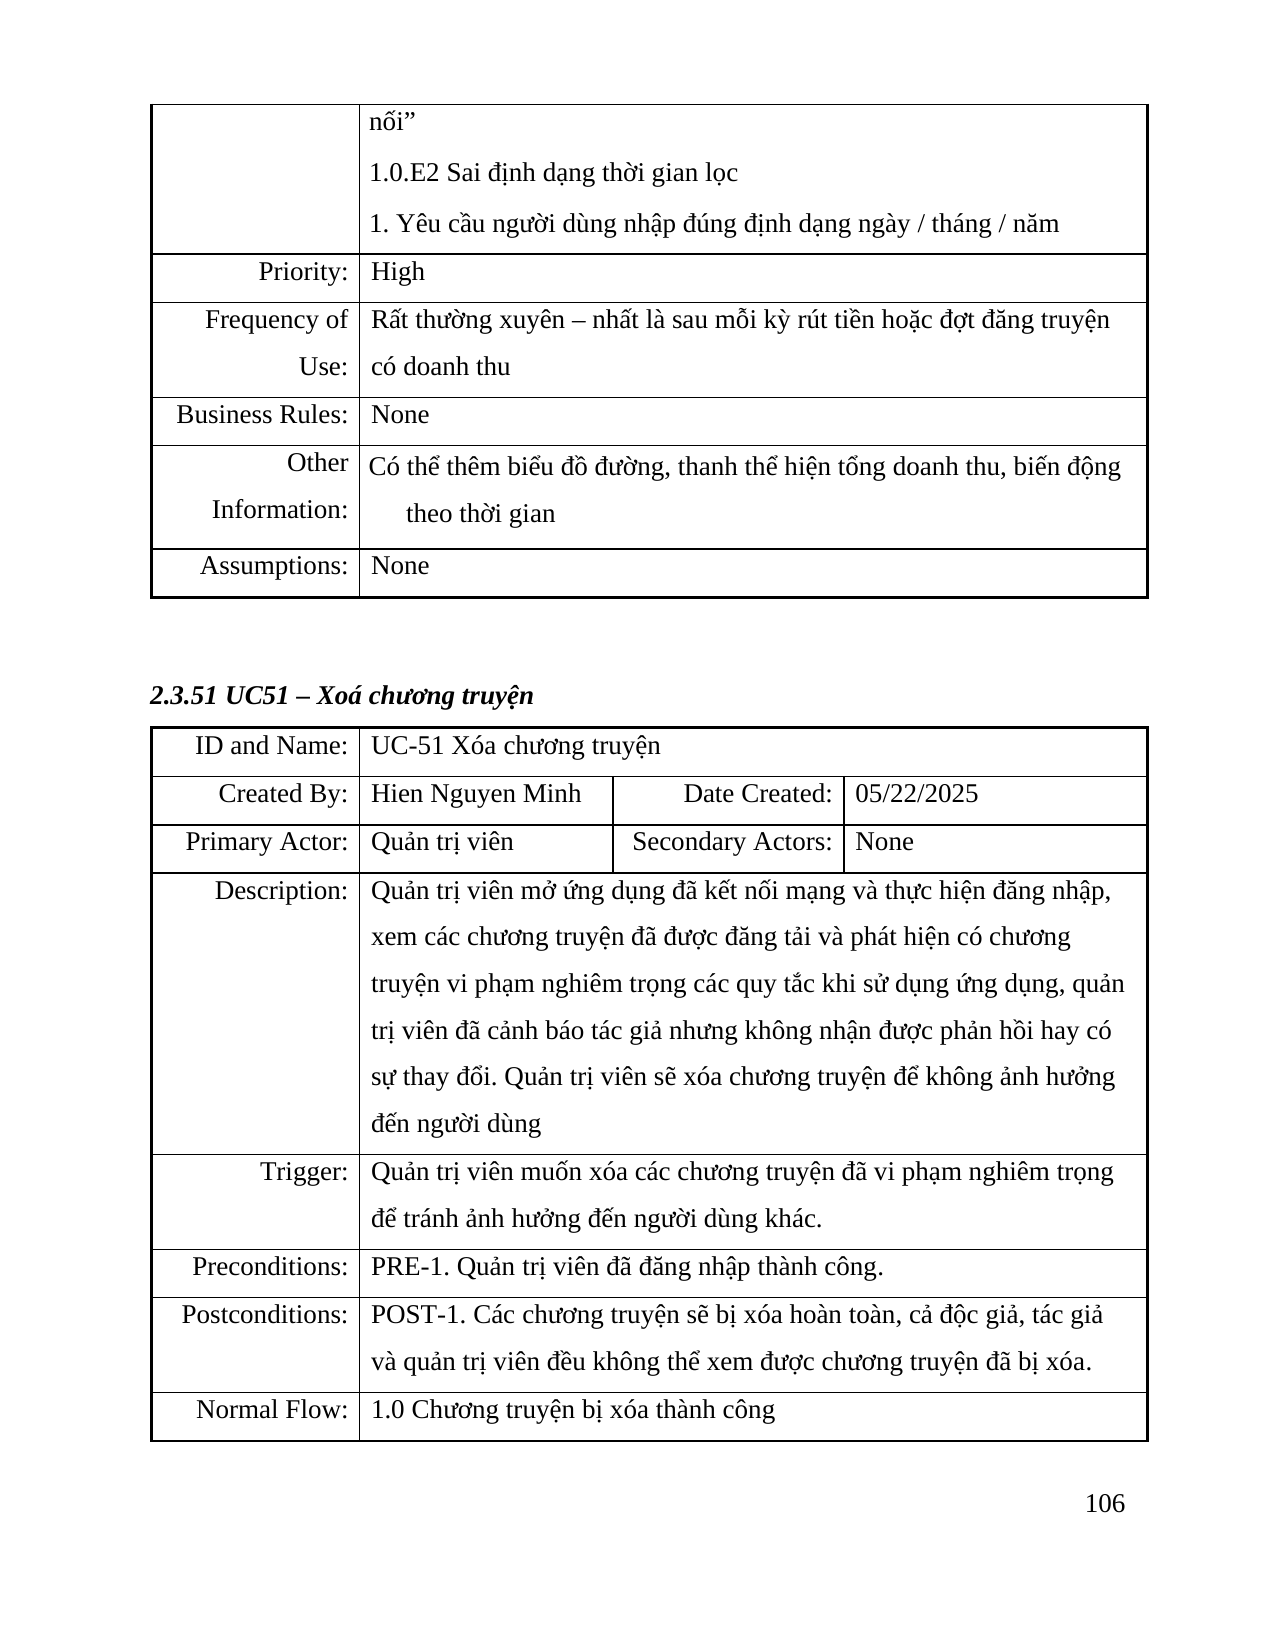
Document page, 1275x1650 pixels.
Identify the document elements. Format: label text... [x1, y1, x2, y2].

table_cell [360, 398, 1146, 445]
subtitle UC51 – Xoá chương truyện [150, 679, 1125, 710]
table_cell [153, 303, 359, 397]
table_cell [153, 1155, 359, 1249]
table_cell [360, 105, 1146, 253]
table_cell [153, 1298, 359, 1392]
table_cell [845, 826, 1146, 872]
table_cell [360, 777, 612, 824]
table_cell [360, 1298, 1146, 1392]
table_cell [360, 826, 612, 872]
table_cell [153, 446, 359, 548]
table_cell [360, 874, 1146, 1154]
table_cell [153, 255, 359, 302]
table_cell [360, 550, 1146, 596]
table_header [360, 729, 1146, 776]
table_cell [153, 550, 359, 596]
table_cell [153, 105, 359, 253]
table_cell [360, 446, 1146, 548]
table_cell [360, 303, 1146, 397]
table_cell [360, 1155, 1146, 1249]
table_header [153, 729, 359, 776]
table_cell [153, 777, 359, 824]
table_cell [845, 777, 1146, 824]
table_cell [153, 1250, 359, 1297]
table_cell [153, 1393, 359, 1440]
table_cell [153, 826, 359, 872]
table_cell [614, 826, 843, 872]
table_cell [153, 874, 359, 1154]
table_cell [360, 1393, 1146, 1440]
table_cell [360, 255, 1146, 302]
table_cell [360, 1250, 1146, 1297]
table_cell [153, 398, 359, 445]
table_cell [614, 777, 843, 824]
